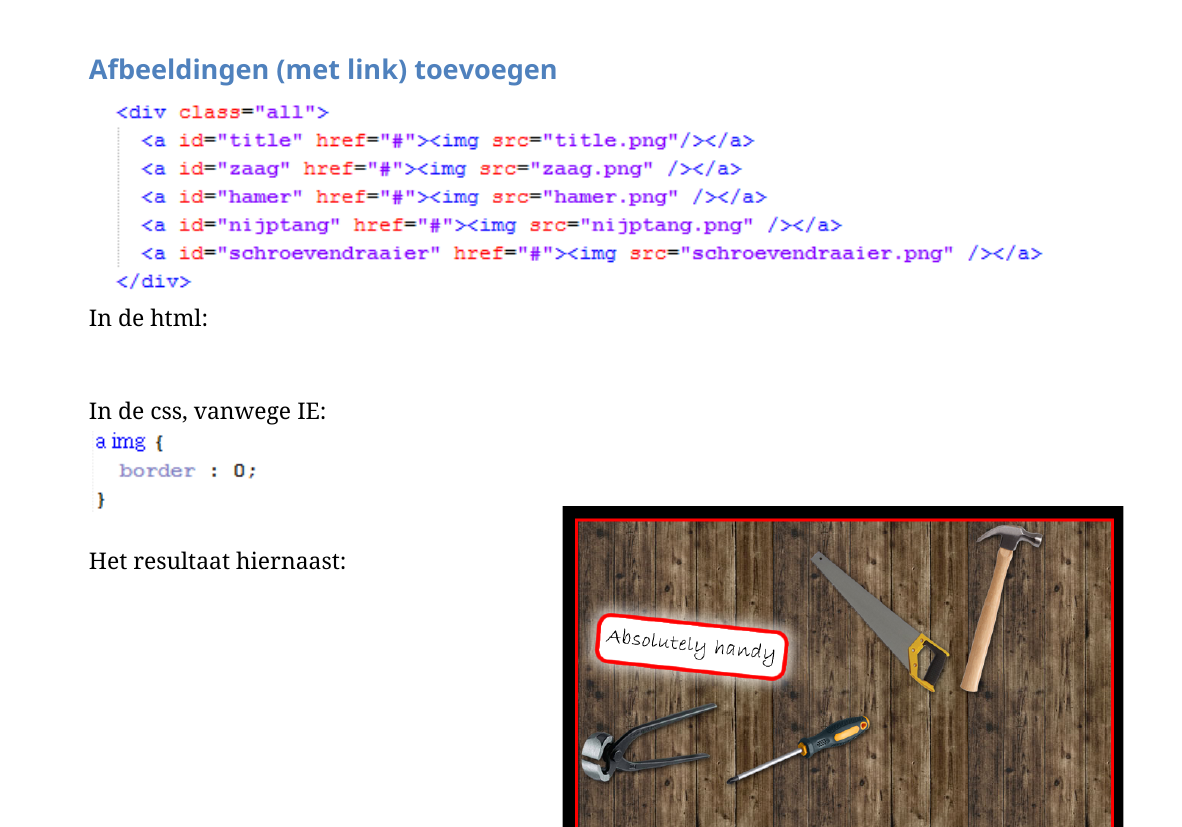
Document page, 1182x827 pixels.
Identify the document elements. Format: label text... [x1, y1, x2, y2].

subtitle Afbeeldingen (met link) toevoegen [89, 50, 1092, 87]
picture [92, 431, 260, 512]
text Het resultaat hiernaast: [89, 544, 562, 576]
picture [96, 98, 1052, 297]
text In de css, vanwege IE: [89, 395, 1092, 426]
picture [562, 506, 1124, 827]
